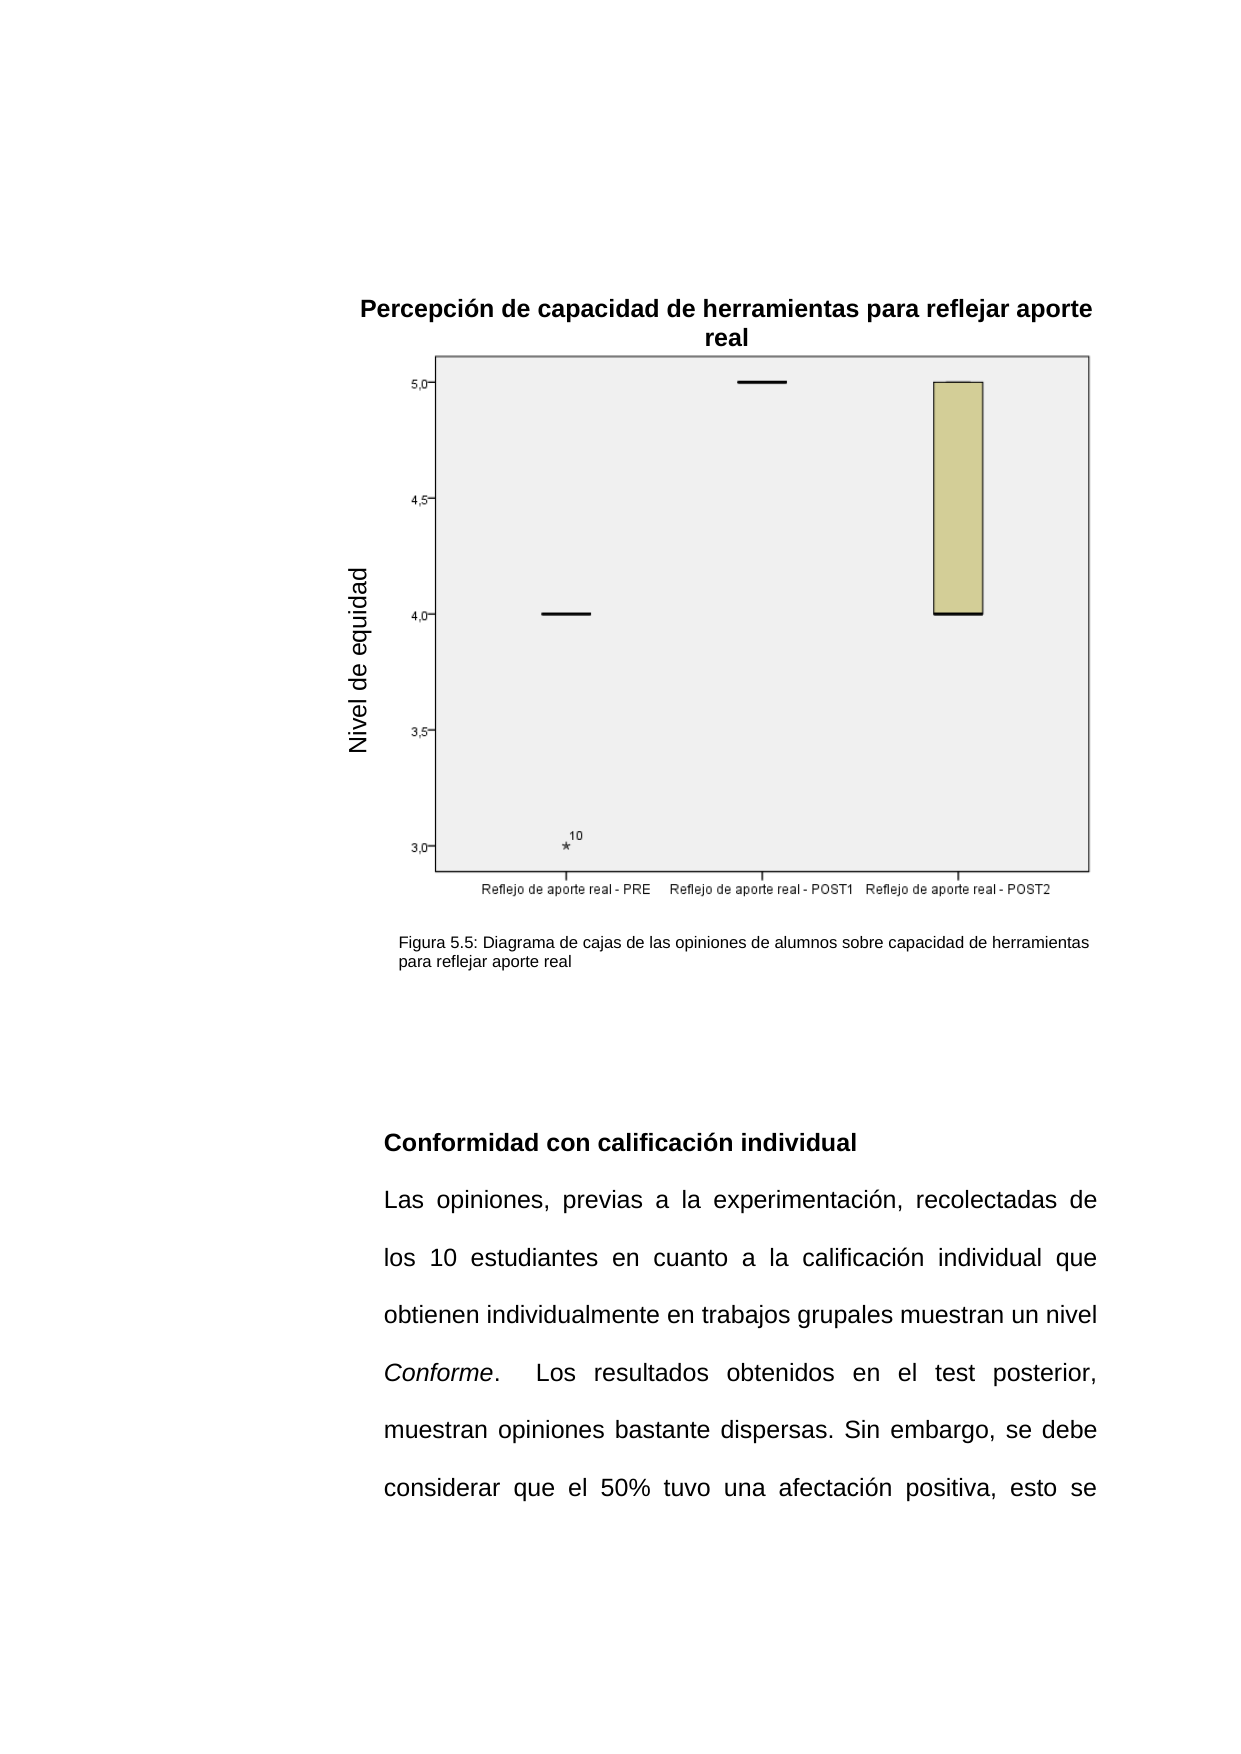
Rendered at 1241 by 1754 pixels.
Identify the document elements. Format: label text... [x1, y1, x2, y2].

table_cell Figura 5.5: Diagrama de cajas de las opiniones de alumnos sobre capacidad de herramientas para reflejar aporte real [387, 351, 1125, 971]
text Conformidad con calificación individual [322, 1128, 1098, 1156]
table_header Percepción de capacidad de herramientas para reflejar aporte real [328, 294, 1125, 351]
table_cell Nivel de equidad [328, 351, 387, 971]
picture [404, 351, 1097, 904]
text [384, 1185, 1098, 1501]
